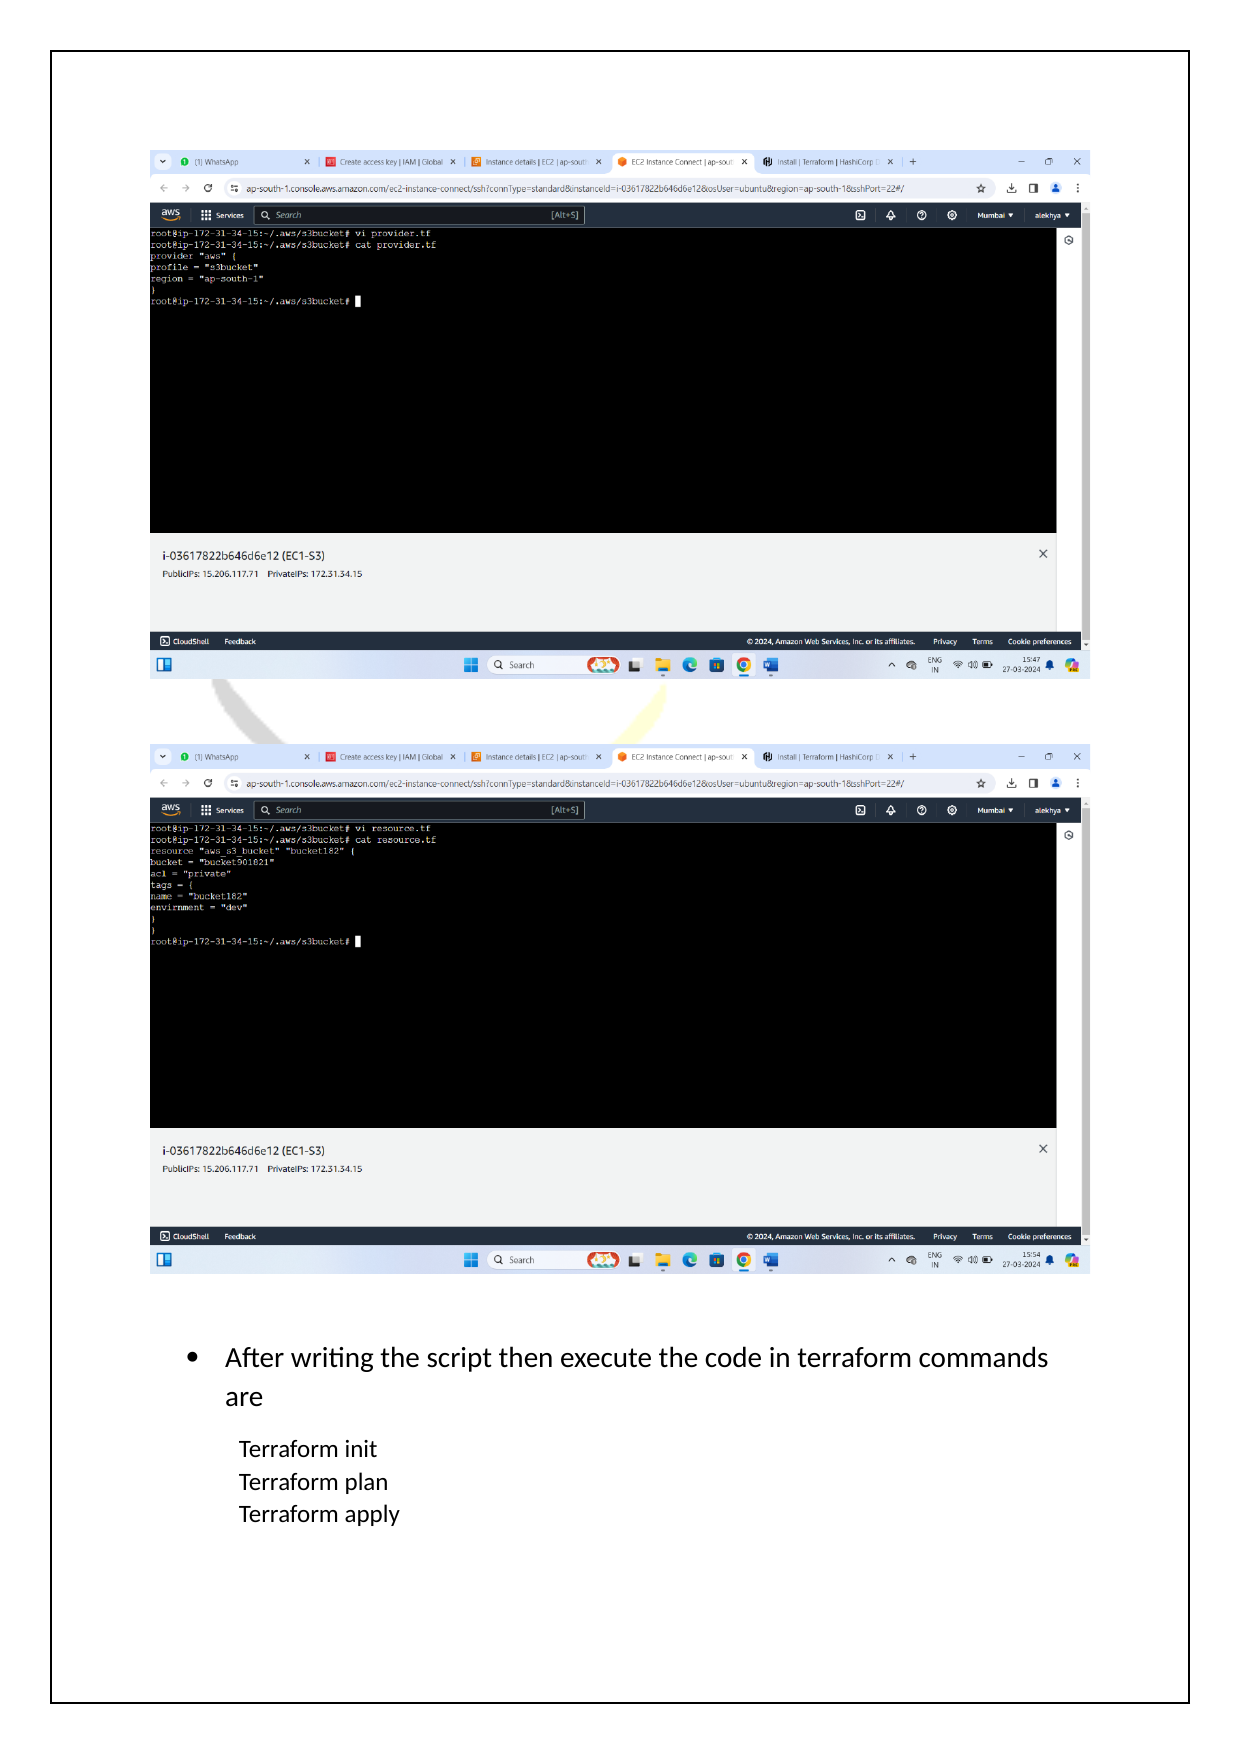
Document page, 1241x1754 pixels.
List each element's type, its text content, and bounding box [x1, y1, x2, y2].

text Terraform apply [239, 1498, 1090, 1529]
picture [150, 150, 1091, 679]
text Terraform plan [239, 1466, 1090, 1496]
text Terraform init [239, 1433, 1090, 1463]
list After writing the script then execute the code in terraform commands are [187, 1339, 1090, 1413]
picture [150, 744, 1091, 1274]
